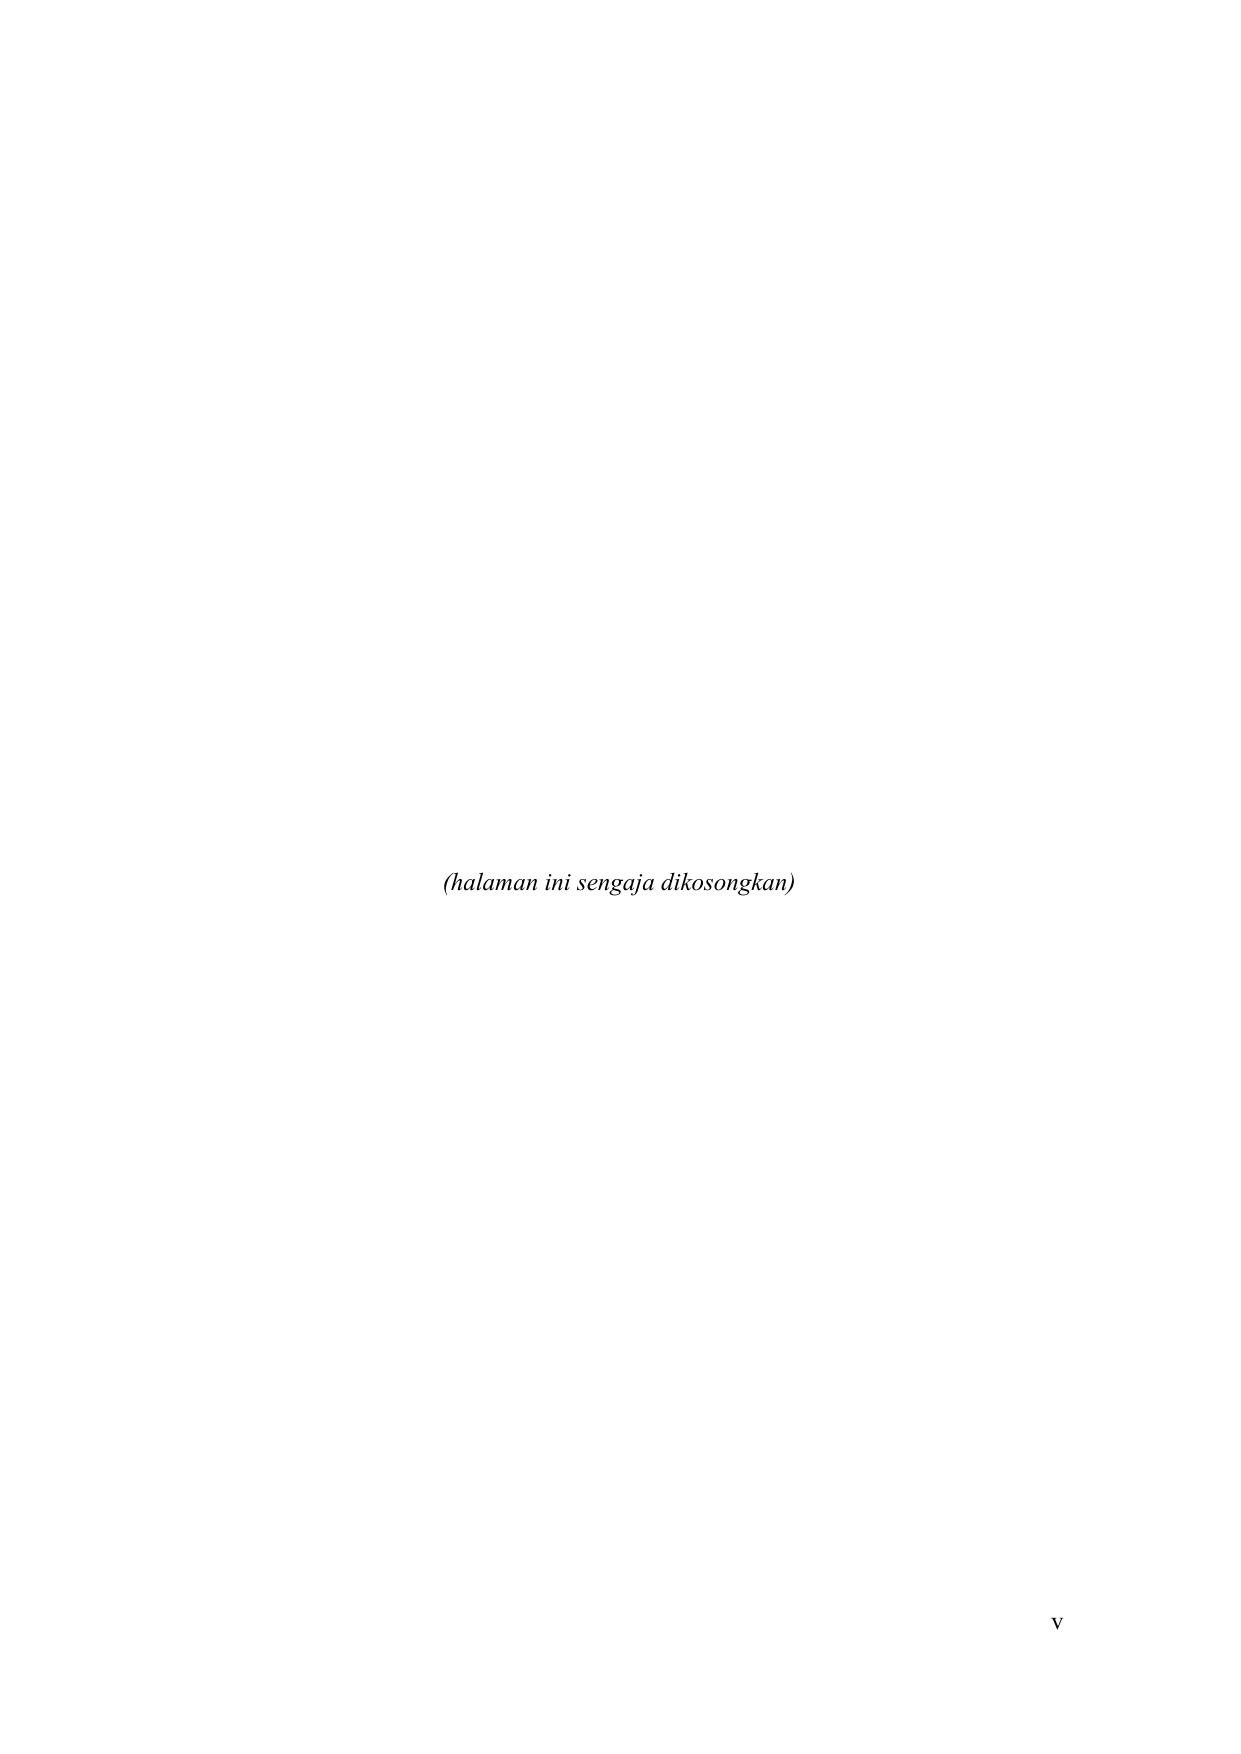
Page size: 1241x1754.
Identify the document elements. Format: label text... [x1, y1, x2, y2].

text (halaman ini sengaja dikosongkan) [177, 177, 1063, 896]
